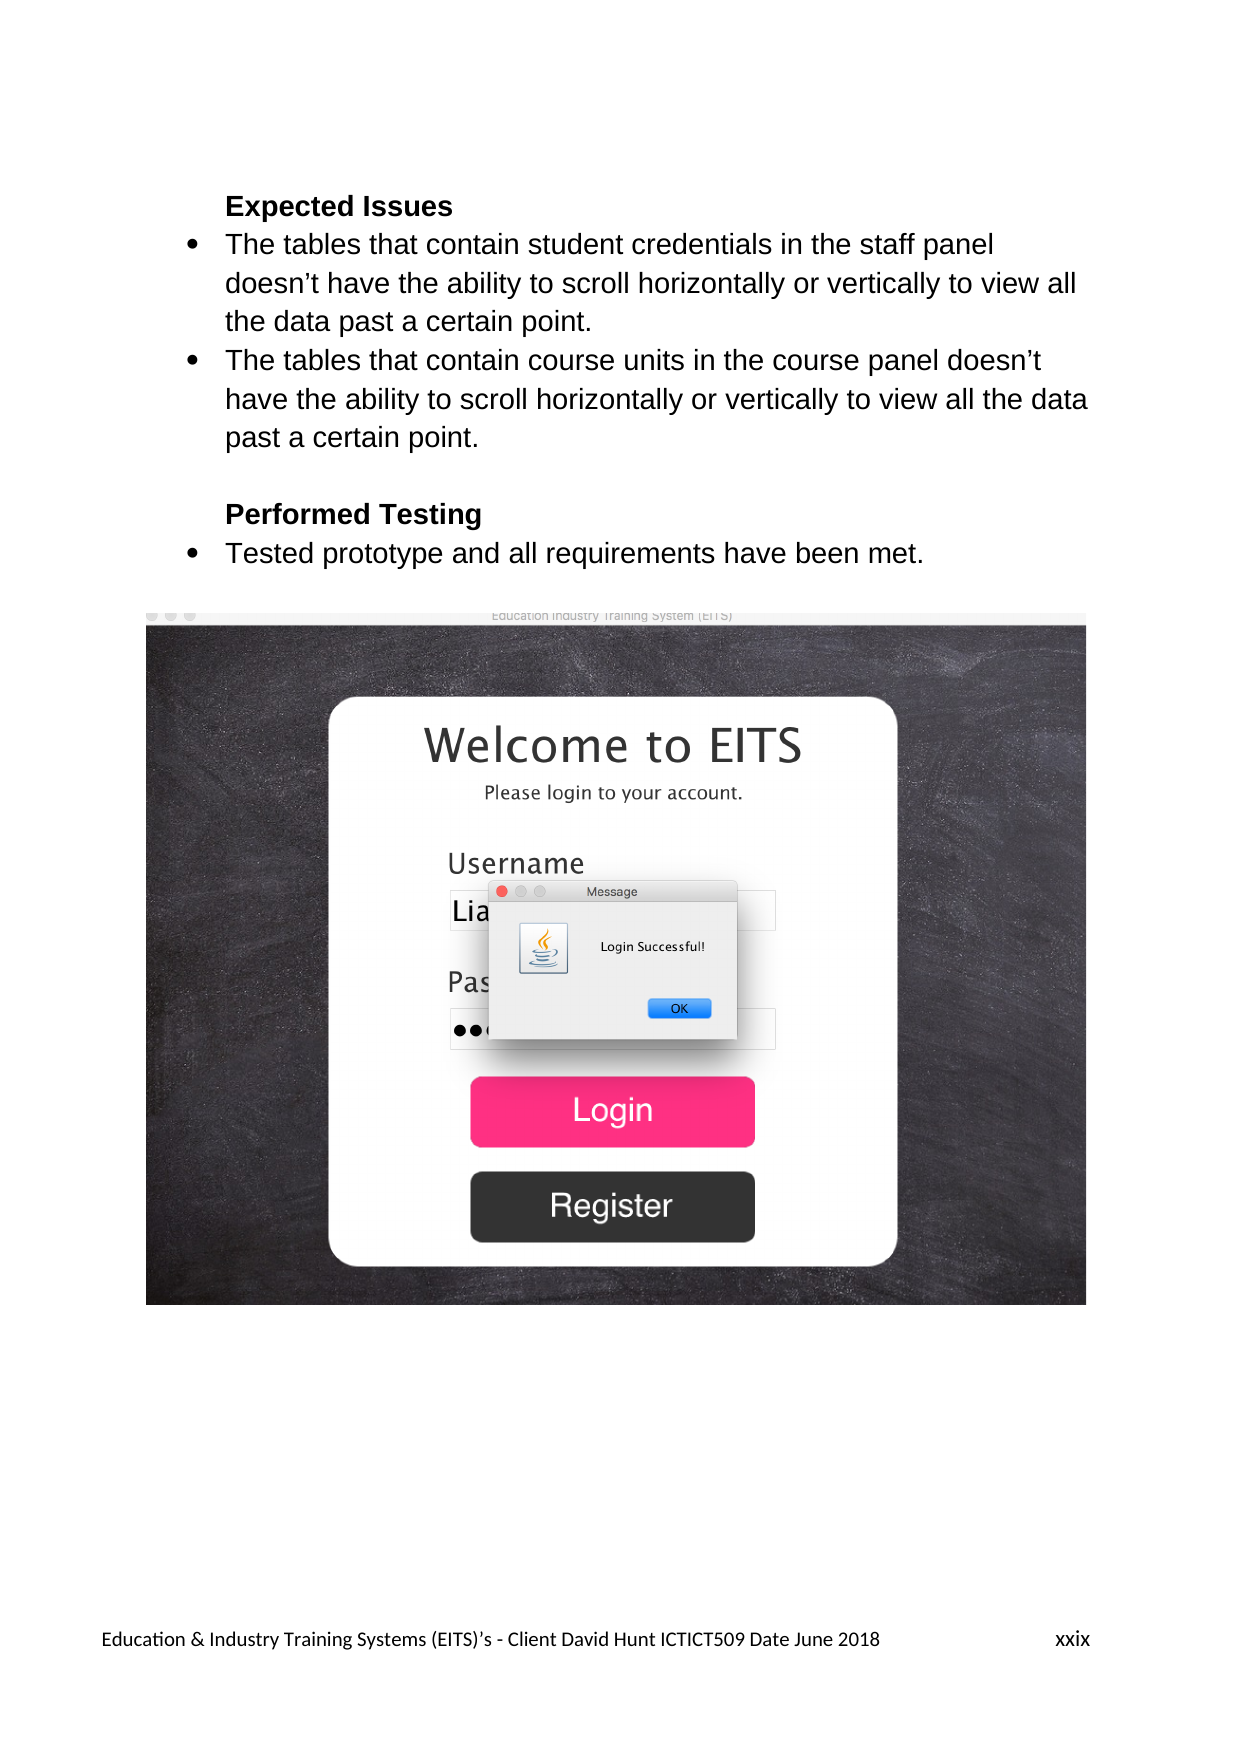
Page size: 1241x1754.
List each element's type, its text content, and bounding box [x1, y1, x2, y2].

list Performed Testing [225, 497, 1090, 531]
list The tables that contain course units in the course panel doesn’t have the ability to scroll horizontally or vertically to view all the data past a certain point. [187, 343, 1090, 454]
list Tested prototype and all requirements have been met. [187, 536, 1090, 569]
picture [146, 613, 1087, 1305]
list The tables that contain student credentials in the staff panel doesn’t have the ability to scroll horizontally or vertically to view all the data past a certain point. [187, 227, 1090, 338]
list Expected Issues [225, 188, 1090, 222]
